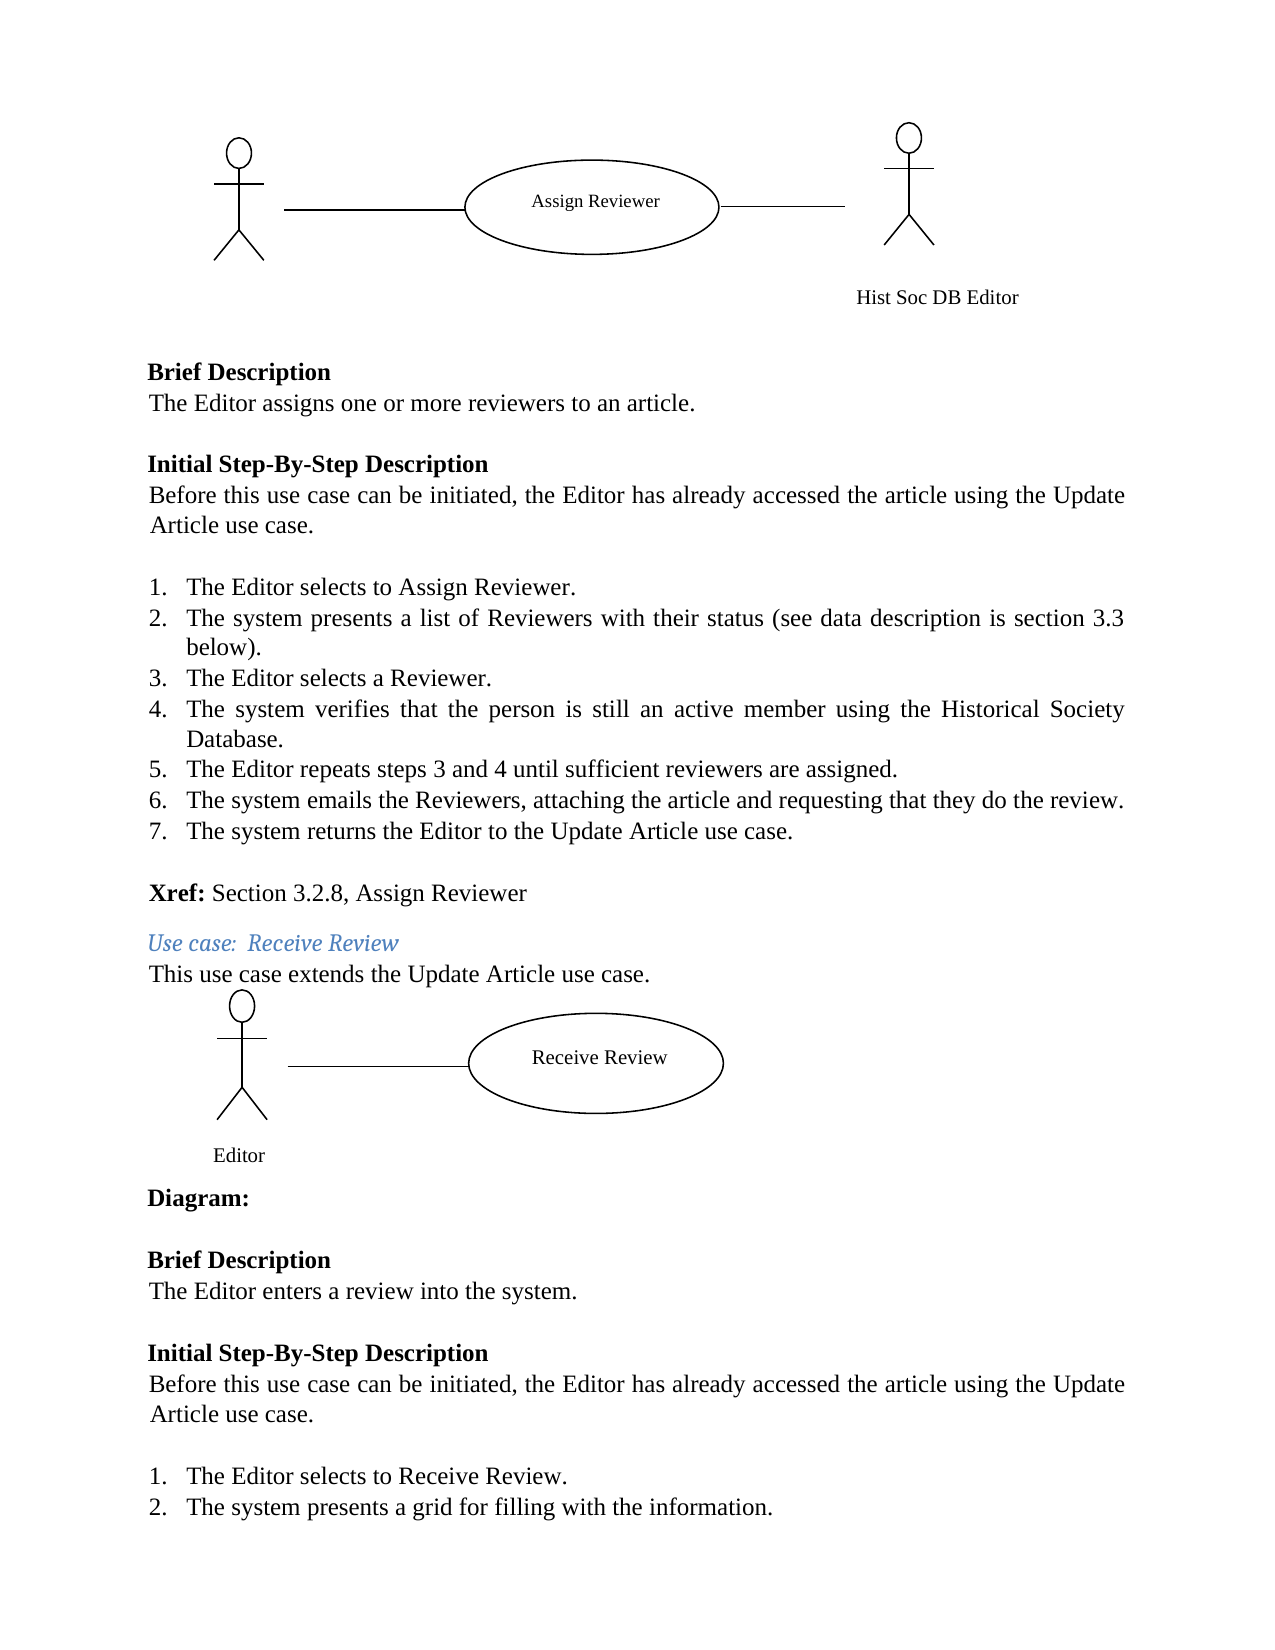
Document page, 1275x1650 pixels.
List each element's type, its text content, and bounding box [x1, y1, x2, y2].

text This use case extends the Update Article use case. [148, 959, 1126, 988]
text Xref: Section 3.2.8, Assign Reviewer [148, 878, 1126, 907]
text The Editor enters a review into the system. [148, 1276, 1126, 1305]
list The system presents a list of Reviewers with their status (see data description is section 3.3 below). [148, 603, 1126, 661]
text Use case: Receive Review [147, 928, 510, 957]
picture [531, 188, 702, 215]
subtitle Initial Step-By-Step Description [147, 1338, 1216, 1367]
list The Editor repeats steps 3 and 4 until sufficient reviewers are assigned. [148, 754, 1126, 783]
subtitle Initial Step-By-Step Description [147, 449, 1216, 478]
text Before this use case can be initiated, the Editor has already accessed the article using the Update Article use case. [148, 1369, 1126, 1427]
picture [531, 1043, 712, 1075]
text The Editor assigns one or more reviewers to an article. [148, 388, 1126, 416]
list The system presents a grid for filling with the information. [148, 1492, 1126, 1520]
text Brief Description [147, 357, 1216, 385]
text Before this use case can be initiated, the Editor has already accessed the article using the Update Article use case. [148, 481, 1126, 539]
list The Editor selects to Assign Reviewer. [148, 572, 1126, 601]
list The system returns the Editor to the Update Article use case. [148, 816, 1126, 845]
text Hist Soc DB Editor [148, 285, 1018, 309]
text Brief Description [147, 1245, 1216, 1274]
list The system verifies that the person is still an active member using the Historical Society Database. [148, 694, 1126, 752]
text Editor [212, 1143, 1127, 1167]
list The Editor selects a Reviewer. [148, 663, 1126, 692]
text Diagram: [147, 1183, 1216, 1212]
list The Editor selects to Receive Review. [148, 1461, 1126, 1489]
list The system emails the Reviewers, attaching the article and requesting that they do the review. [148, 785, 1126, 814]
